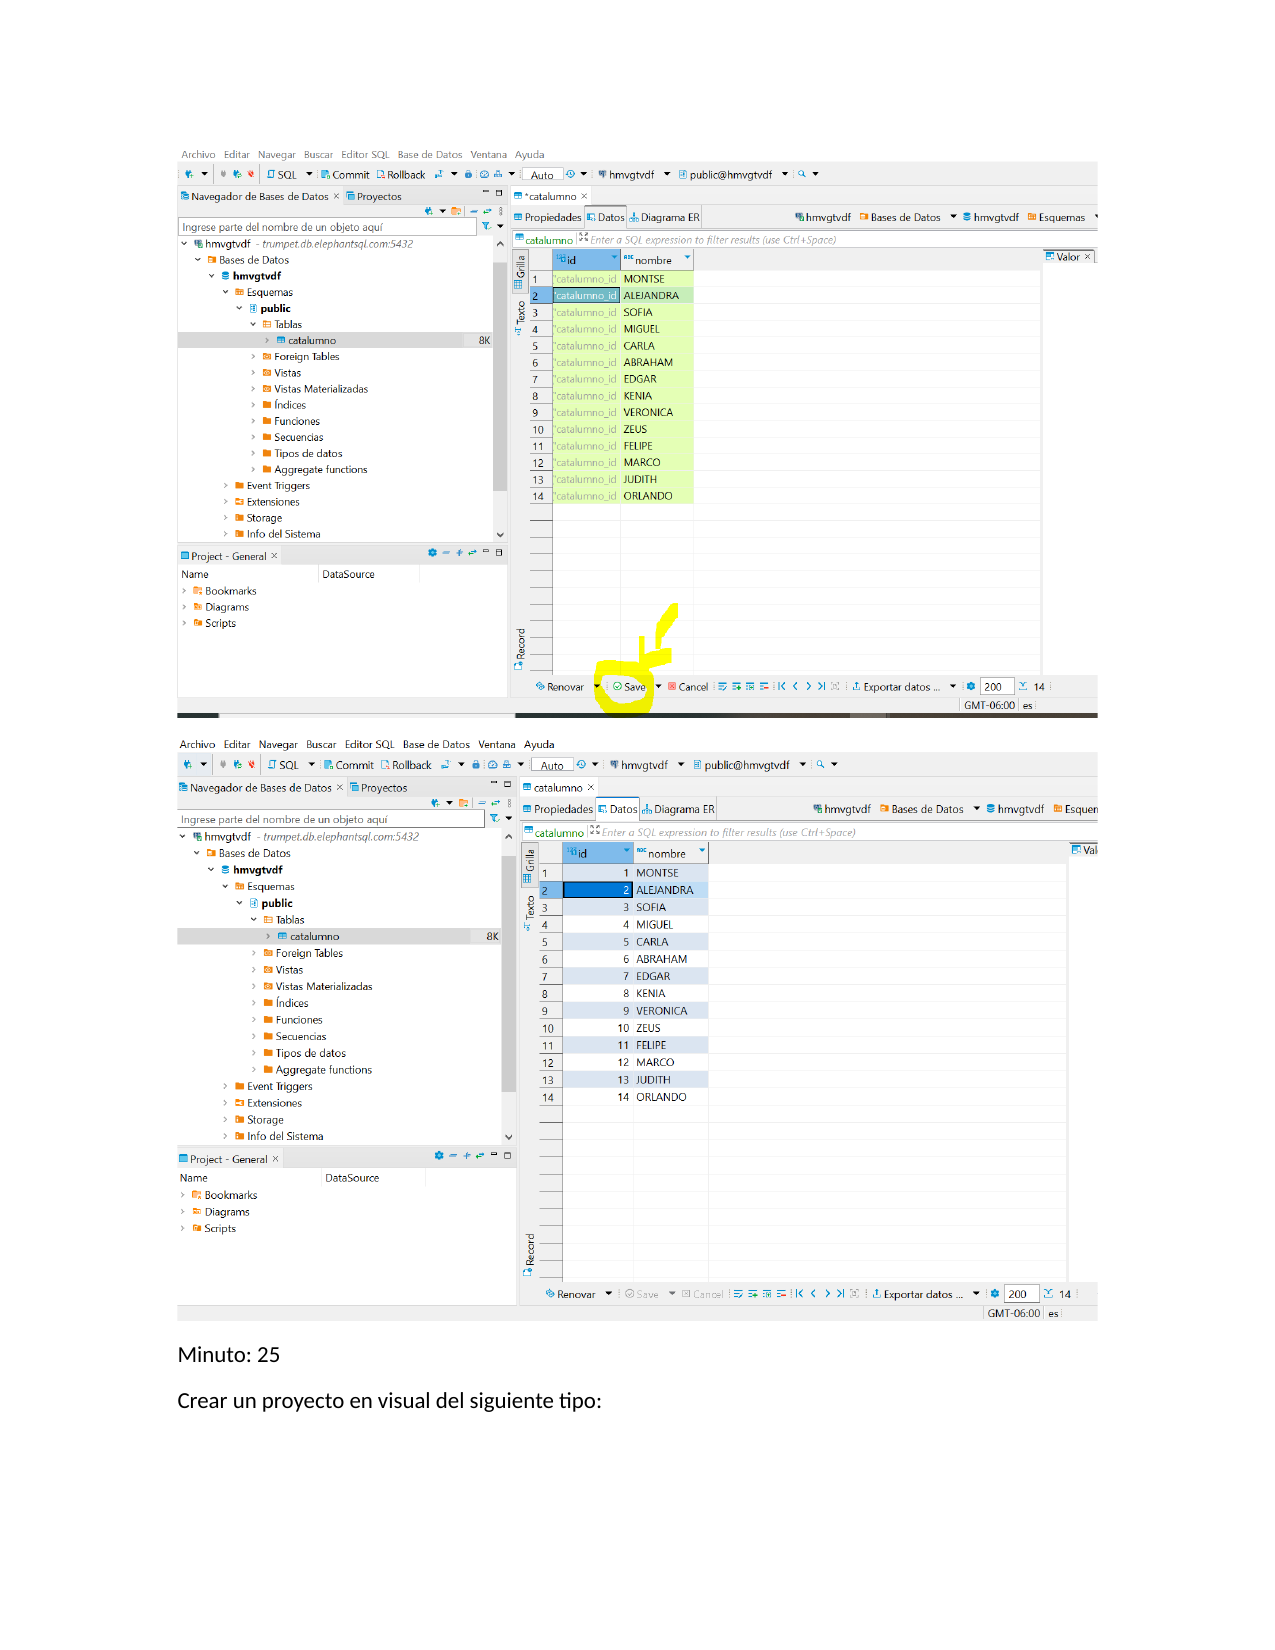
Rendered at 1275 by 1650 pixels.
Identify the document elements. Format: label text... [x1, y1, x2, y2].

text Minuto: 25 [177, 1340, 1098, 1368]
text Crear un proyecto en visual del siguiente tipo: [177, 1387, 1098, 1415]
picture [177, 147, 1098, 718]
picture [177, 736, 1098, 1321]
